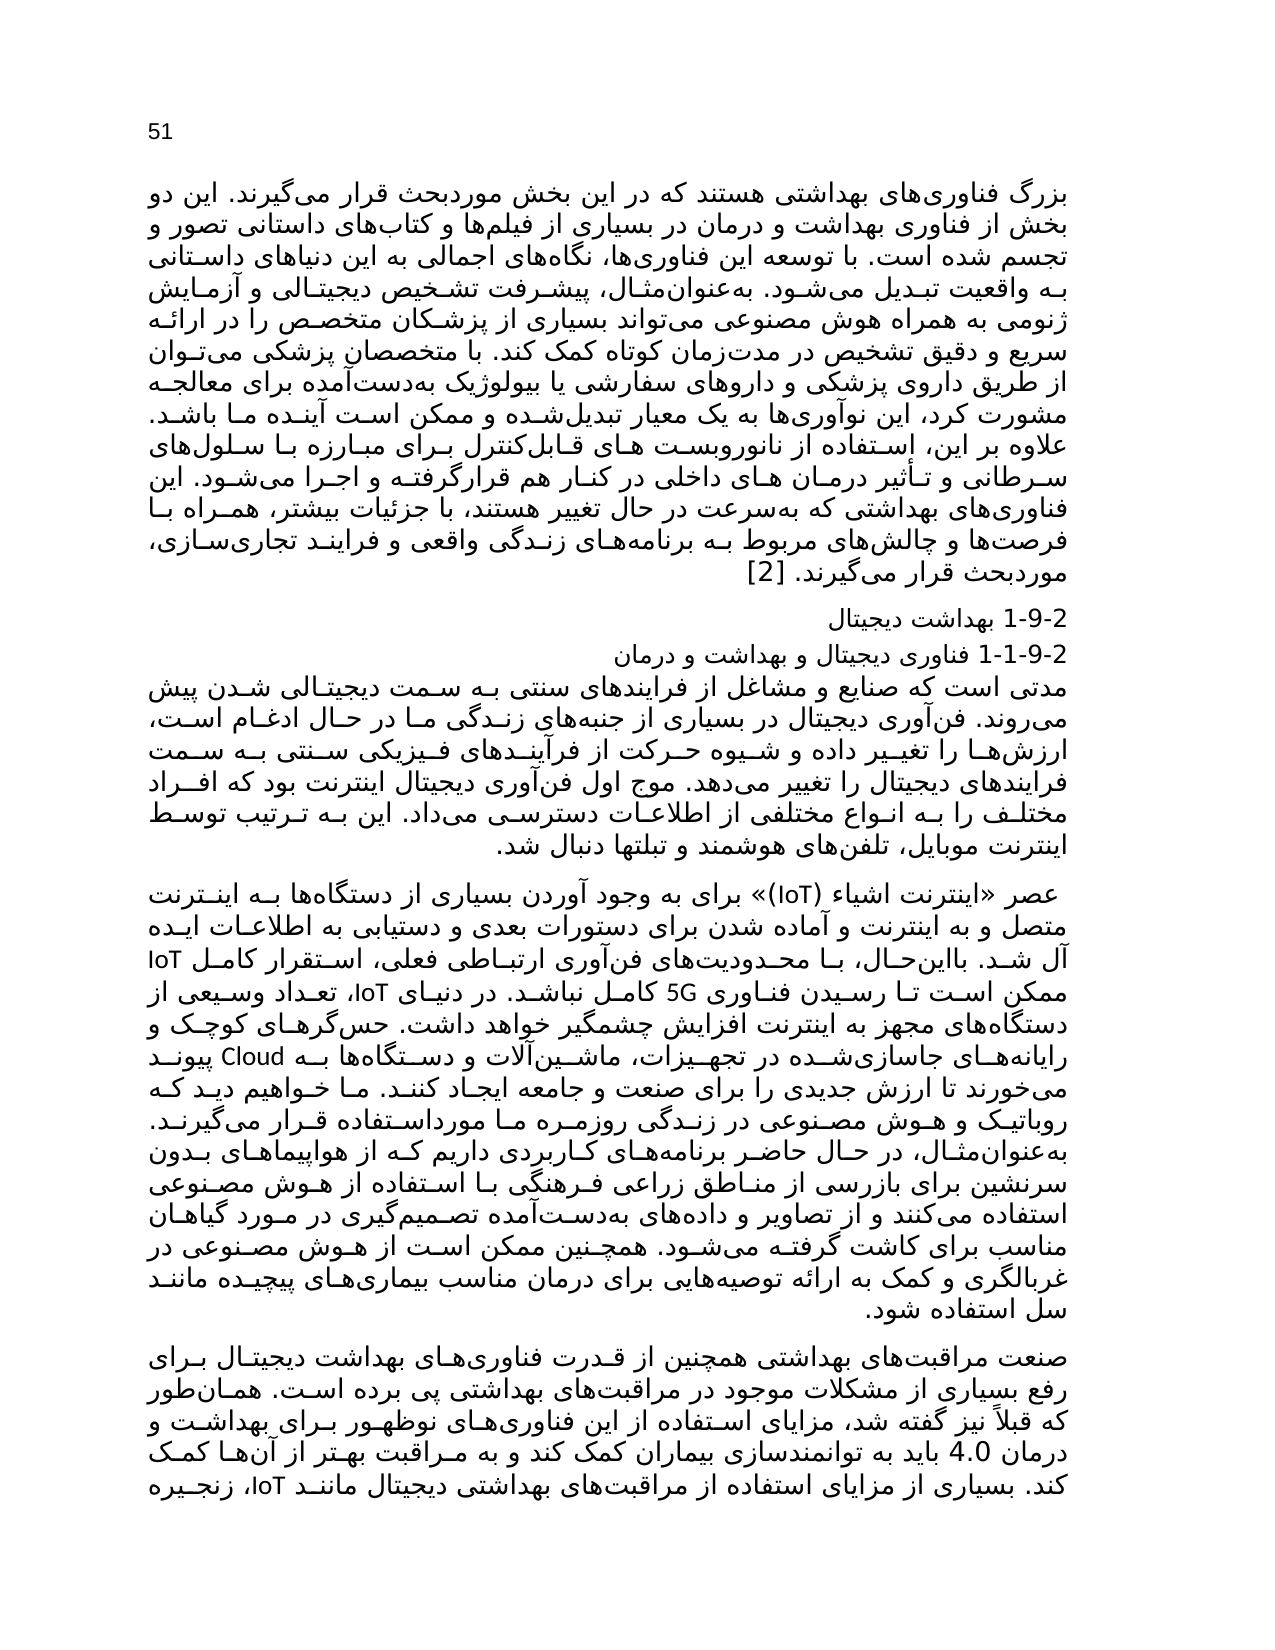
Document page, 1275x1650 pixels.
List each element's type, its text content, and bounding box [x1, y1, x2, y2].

subtitle 1-1-9-2 فناوری دیجیتال و بهداشت و درمان [148, 640, 1068, 669]
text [148, 177, 1068, 587]
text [148, 1342, 1068, 1501]
text عصر «اینترنت اشیاء (IoT)» برای به وجود آوردن بسیاری از دستگاه‌ها به اینترنت متصل و به اینترنت و آماده شدن برای دستورات بعدی و دستیابی به اطلاعات ایده آل شد. بااین‌حال، با محدودیت‌های فن‌آوری ارتباطی فعلی، استقرار کامل IoT ممکن است تا رسیدن فناوری 5G کامل نباشد. در دنیای IoT، تعداد وسیعی از دستگاه‌های مجهز به اینترنت افزایش چشمگیر خواهد داشت. حس‌گرهای کوچک و رایانه‌های جاسازی‌شده در تجهیزات، ماشین‌آلات و دستگاه‌ها به Cloud پیوند می‌خورند تا ارزش جدیدی را برای صنعت و جامعه ایجاد کنند. ما خواهیم دید که روباتیک و هوش مصنوعی در زندگی روزمره ما مورداستفاده قرار می‌گیرند. به‌عنوان‌مثال، در حال حاضر برنامه‌های کاربردی داریم که از هواپیماهای بدون سرنشین برای بازرسی از مناطق زراعی فرهنگی با استفاده از هوش مصنوعی استفاده می‌کنند و از تصاویر و داده‌های به‌دست‌آمده تصمیم‌گیری در مورد گیاهان مناسب برای کاشت گرفته می‌شود. همچنین ممکن است از هوش مصنوعی در غربالگری و کمک به ارائه توصیه‌هایی برای درمان مناسب بیماری‌های پیچیده مانند سل استفاده شود. [148, 877, 1068, 1325]
text مدتی است که صنایع و مشاغل از فرایندهای سنتی به سمت دیجیتالی شدن پیش می‌روند. فن‌آوری دیجیتال در بسیاری از جنبه‌های زندگی ما در حال ادغام است، ارزش‌ها را تغییر داده و شیوه حرکت از فرآیندهای فیزیکی سنتی به سمت فرایندهای دیجیتال را تغییر می‌دهد. موج اول فن‌آوری دیجیتال اینترنت بود که افراد مختلف را به انواع مختلفی از اطلاعات دسترسی می‌داد. این به ترتیب توسط اینترنت موبایل، تلفن‌های هوشمند و تبلتها دنبال شد. [148, 671, 1068, 861]
subtitle 1-9-2 بهداشت دیجیتال [148, 604, 1068, 633]
